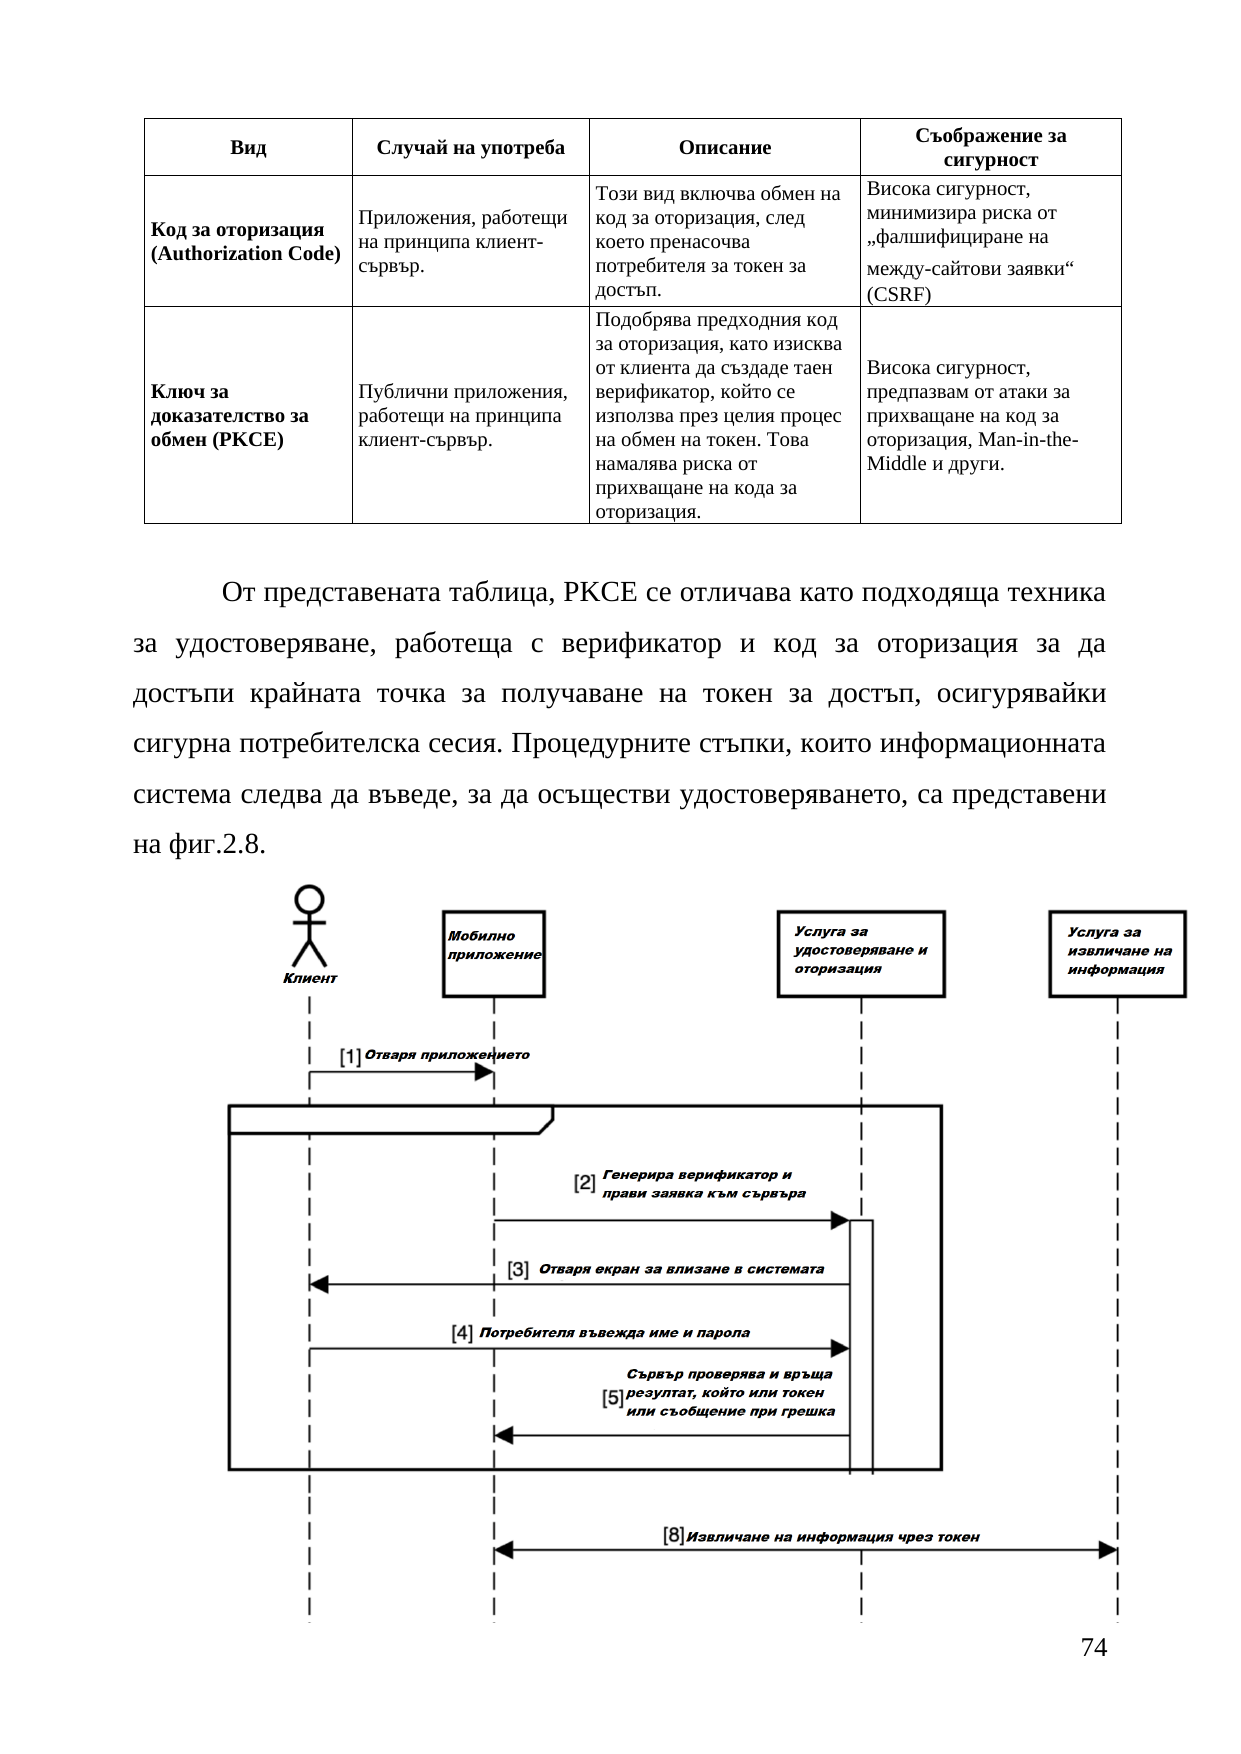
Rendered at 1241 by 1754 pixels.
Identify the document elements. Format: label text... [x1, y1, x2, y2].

table_cell Висока сигурност, минимизира риска от „фалшифициране на между-сайтови заявки“ (CSRF) [861, 176, 1121, 306]
table_header Описание [590, 119, 860, 175]
table_cell Ключ за доказателство за обмен (PKCE) [145, 307, 352, 523]
table_header Случай на употреба [353, 119, 589, 175]
table_cell Подобрява предходния код за оторизация, като изисква от клиента да създаде таен верификатор, който се използва през целия процес на обмен на токен. Това намалява риска от прихващане на кода за оторизация. [590, 307, 860, 523]
table_cell Публични приложения, работещи на принципа клиент-сървър. [353, 307, 589, 523]
table_cell Висока сигурност, предпазвам от aтаки за прихващане на код за оторизация, Man-in-the-Middle и други. [861, 307, 1121, 523]
table_header Съображение за сигурност [861, 119, 1121, 175]
table_cell Този вид включва обмен на код за оторизация, след което пренасочва потребителя за токен за достъп. [590, 176, 860, 306]
picture [221, 876, 1196, 1623]
text От представената таблица, PKCE се отличава като подходяща техника за удостоверяване, работеща с верификатор и код за оторизация за да достъпи крайната точка за получаване на токен за достъп, осигурявайки сигурна потребителска сесия. Процедурните стъпки, които информационната система следва да въведе, за да осъществи удостоверяването, са представени на фиг.2.8. [133, 574, 1107, 860]
table_cell Приложения, работещи на принципа клиент-сървър. [353, 176, 589, 306]
table_header Вид [145, 119, 352, 175]
table_cell Код за оторизация (Authorization Code) [145, 176, 352, 306]
